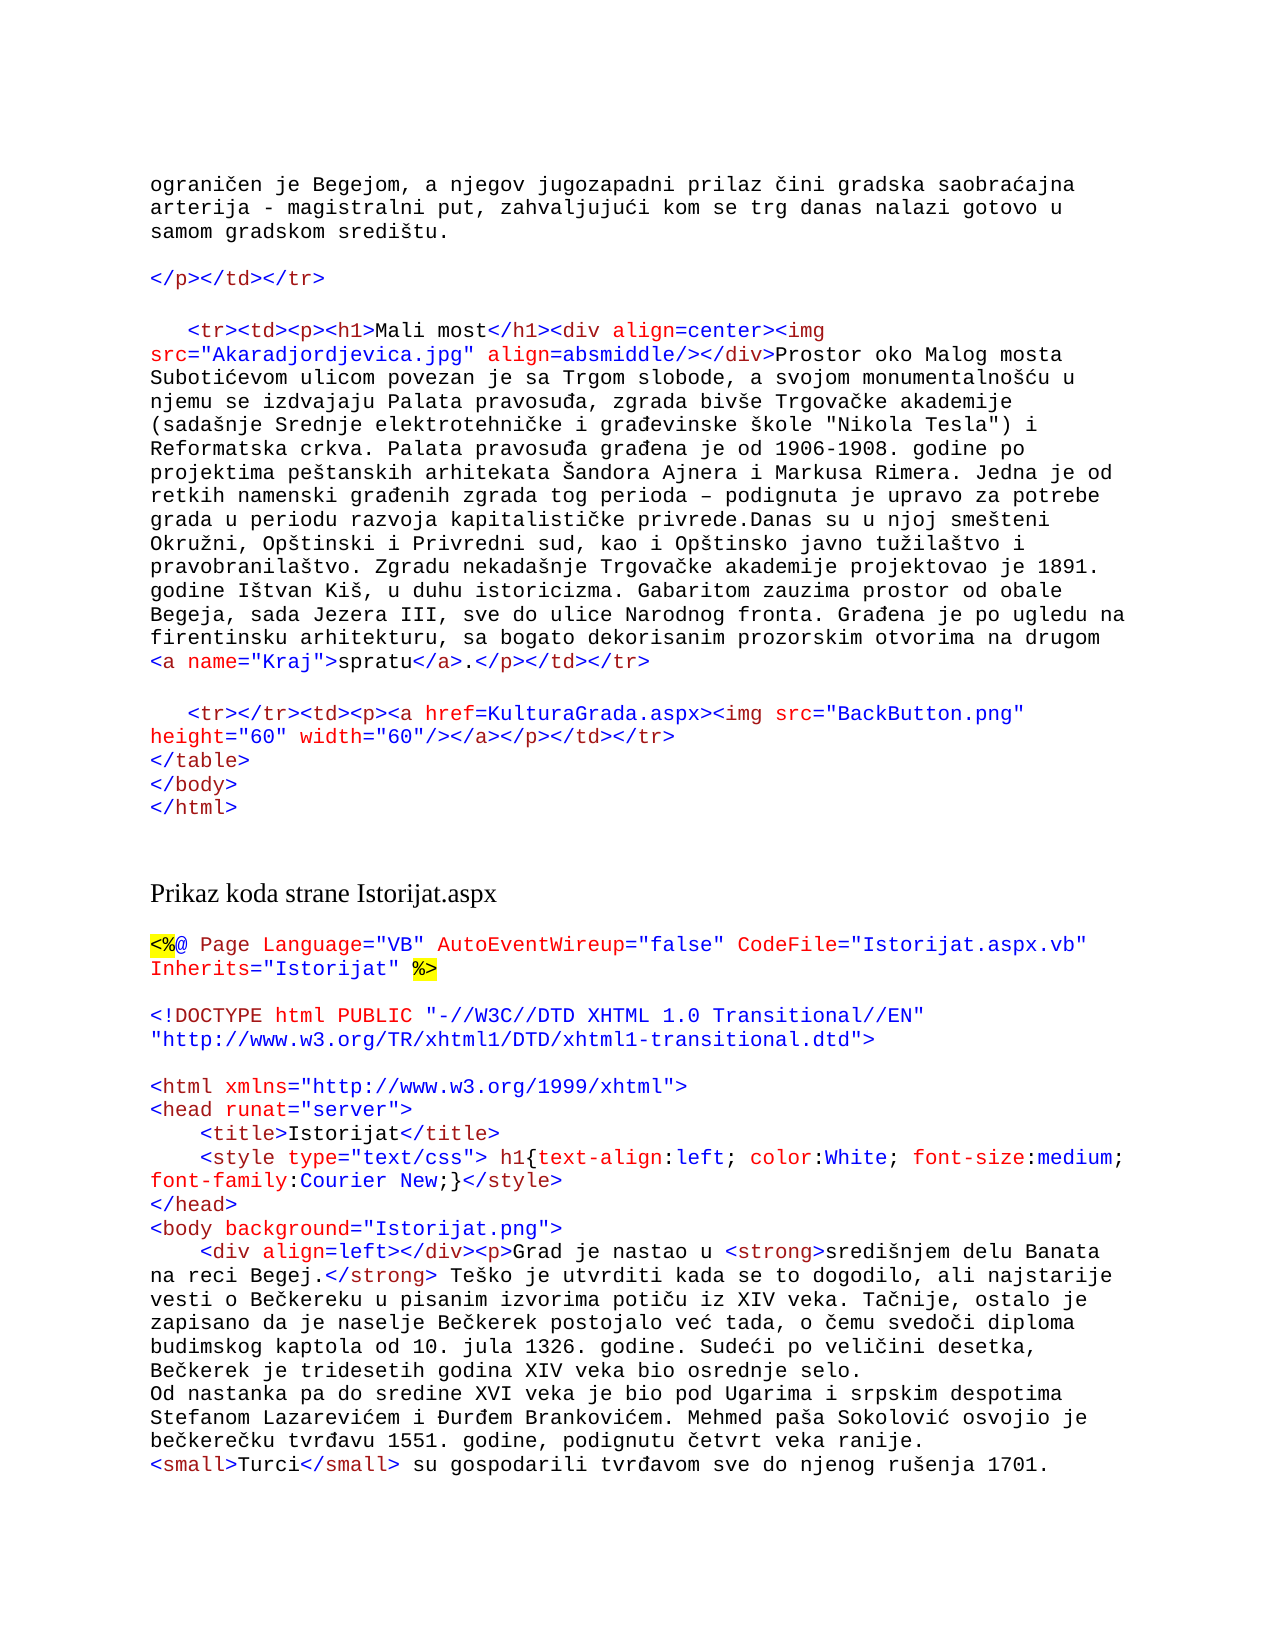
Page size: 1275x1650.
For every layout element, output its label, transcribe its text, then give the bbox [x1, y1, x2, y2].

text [150, 1383, 1125, 1478]
text </html> [150, 797, 1125, 821]
text <!DOCTYPE html PUBLIC "-//W3C//DTD XHTML 1.0 Transitional//EN" "http://www.w3.org/TR/xhtml1/DTD/xhtml1-transitional.dtd"> [150, 1005, 1125, 1052]
text ograničen je Begejom, a njegov jugozapadni prilaz čini gradska saobraćajna arterija - magistralni put, zahvaljujući kom se trg danas nalazi gotovo u samom gradskom središtu. [150, 174, 1125, 244]
text <%@ Page Language="VB" AutoEventWireup="false" CodeFile="Istorijat.aspx.vb" Inherits="Istorijat" %> [150, 934, 1125, 981]
text </table> [150, 750, 1125, 773]
text <tr></tr><td><p><a href=KulturaGrada.aspx><img src="BackButton.png" height="60" width="60"/></a></p></td></tr> [150, 703, 1125, 750]
text <html xmlns="http://www.w3.org/1999/xhtml"> [150, 1076, 1125, 1099]
text </p></td></tr> [150, 268, 1125, 292]
text Prikaz koda strane Istorijat.aspx [150, 877, 1125, 908]
text <title>Istorijat</title> [150, 1123, 1125, 1147]
text <style type="text/css"> h1{text-align:left; color:White; font-size:medium; font-family:Courier New;}</style> [150, 1147, 1125, 1194]
text <head runat="server"> [150, 1099, 1125, 1123]
text <body background="Istorijat.png"> [150, 1218, 1125, 1241]
text <tr><td><p><h1>Mali most</h1><div align=center><img src="Akaradjordjevica.jpg" align=absmiddle/></div>Prostor oko Malog mosta Subotićevom ulicom povezan je sa Trgom slobode, a svojom monumentalnošću u njemu se izdvajaju Palata pravosuđa, zgrada bivše Trgovačke akademije (sadašnje Srednje elektrotehničke i građevinske škole "Nikola Tesla") i Reformatska crkva. Palata pravosuđa građena je od 1906-1908. godine po projektima peštanskih arhitekata Šandora Ajnera i Markusa Rimera. Jedna je od retkih namenski građenih zgrada tog perioda – podignuta je upravo za potrebe grada u periodu razvoja kapitalističke privrede.Danas su u njoj smešteni Okružni, Opštinski i Privredni sud, kao i Opštinsko javno tužilaštvo i pravobranilaštvo. Zgradu nekadašnje Trgovačke akademije projektovao je 1891. godine Ištvan Kiš, u duhu istoricizma. Gabaritom zauzima prostor od obale Begeja, sada Jezera III, sve do ulice Narodnog fronta. Građena je po ugledu na firentinsku arhitekturu, sa bogato dekorisanim prozorskim otvorima na drugom <a name="Kraj">spratu</a>.</p></td></tr> [150, 320, 1125, 674]
text <div align=left></div><p>Grad je nastao u <strong>središnjem delu Banata na reci Begej.</strong> Teško je utvrditi kada se to dogodilo, ali najstarije vesti o Bečkereku u pisanim izvorima potiču iz XIV veka. Tačnije, ostalo je zapisano da je naselje Bečkerek postojalo već tada, o čemu svedoči diploma budimskog kaptola od 10. jula 1326. godine. Sudeći po veličini desetka, Bečkerek je tridesetih godina XIV veka bio osrednje selo. [150, 1241, 1125, 1383]
text </body> [150, 773, 1125, 797]
text </head> [150, 1194, 1125, 1218]
